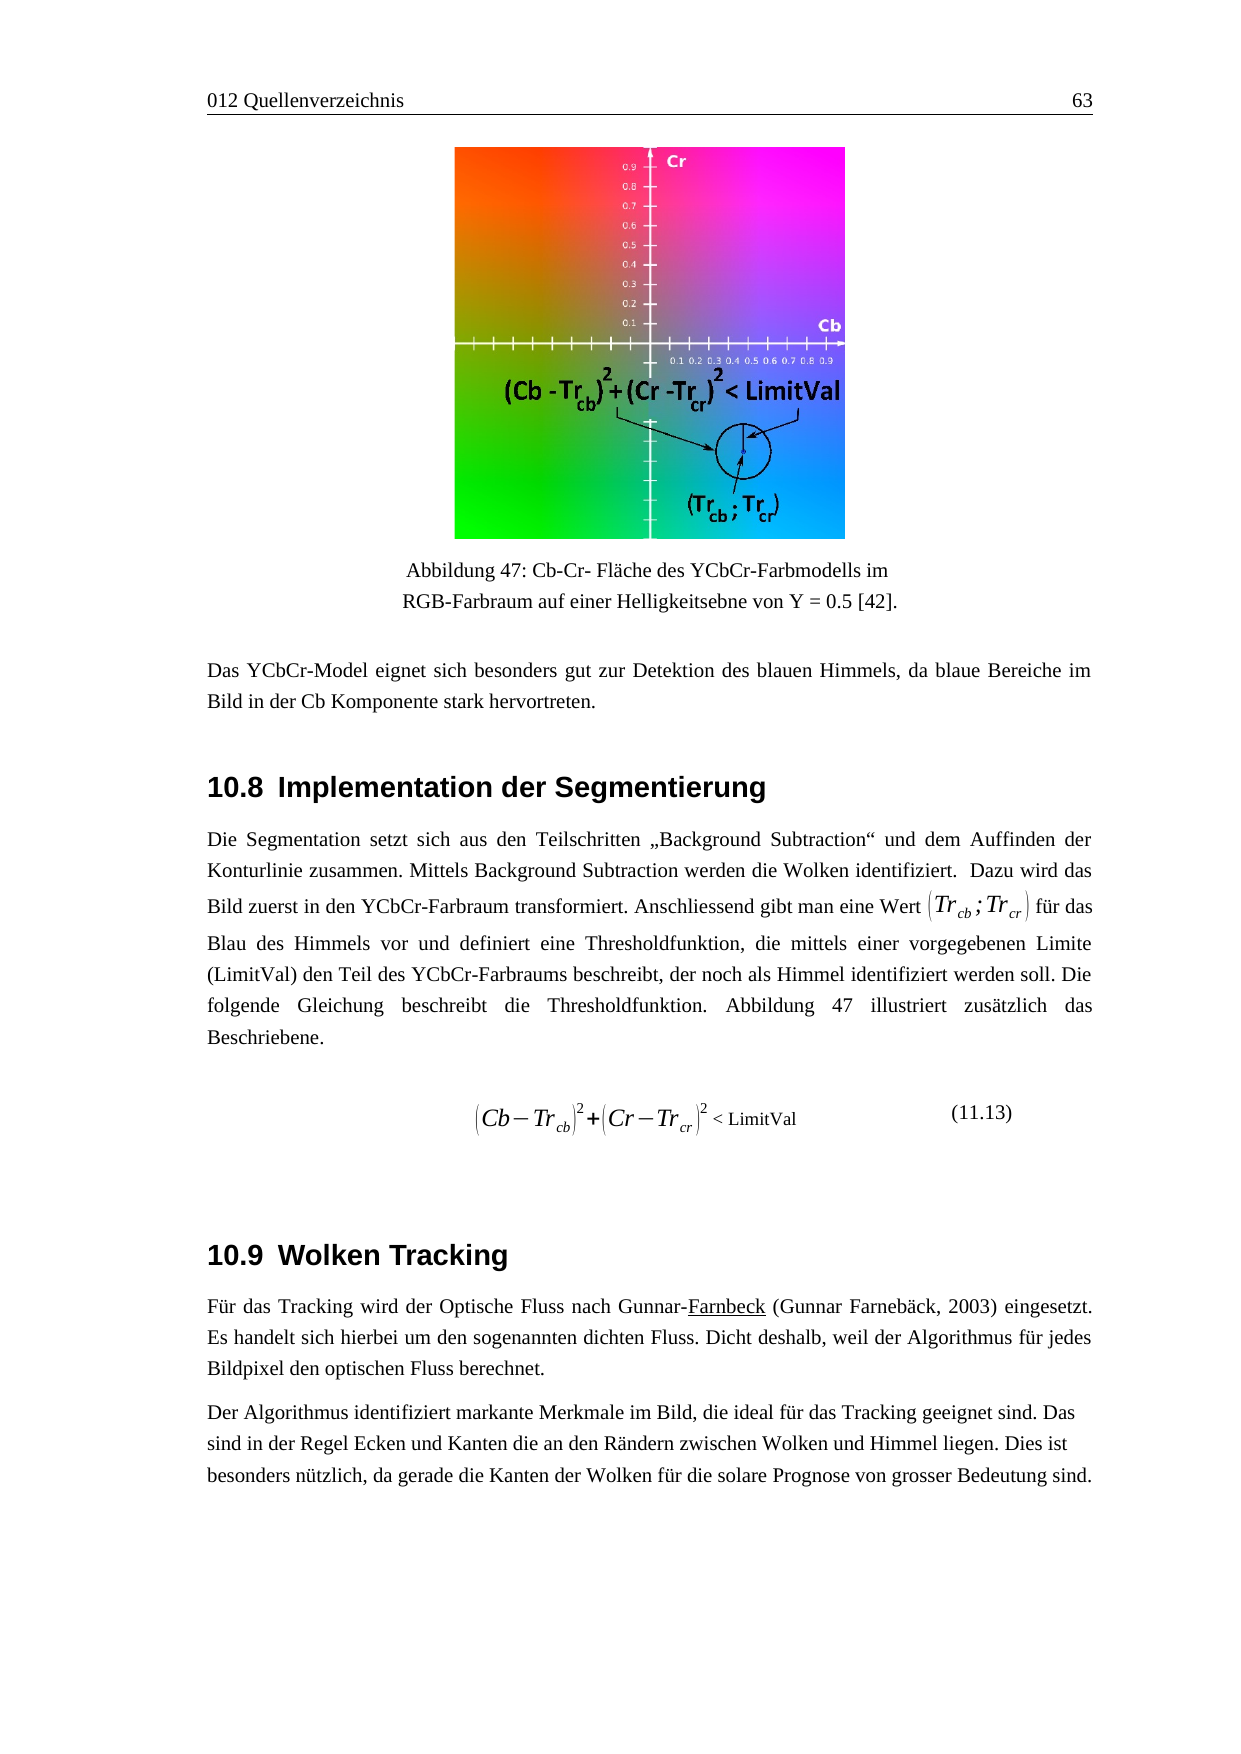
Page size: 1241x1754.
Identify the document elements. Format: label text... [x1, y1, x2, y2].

picture [757, 500, 764, 512]
picture [743, 496, 754, 511]
text Abbildung 47: Cb-Cr- Fläche des YCbCr-Farbmodells im RGB-Farbraum auf einer Helligkeitsebne von Y = 0.5 [42]. [207, 558, 1093, 613]
text Das YCbCr-Model eignet sich besonders gut zur Detektion des blauen Himmels, da blaue Bereiche im Bild in der Cb Komponente stark hervortreten. [207, 658, 1093, 713]
text Die Segmentation setzt sich aus den Teilschritten „Background Subtraction“ und dem Auffinden der Konturlinie zusammen. Mittels Background Subtraction werden die Wolken identifiziert. Dazu wird das Bild zuerst in den YCbCr-Farbraum transformiert. Anschliessend gibt man eine Wert für das Blau des Himmels vor und definiert eine Thresholdfunktion, die mittels einer vorgegebenen Limite (LimitVal) den Teil des YCbCr-Farbraums beschreibt, der noch als Himmel identifiziert werden soll. Die folgende Gleichung beschreibt die Thresholdfunktion. Abbildung 45 illustriert zusätzlich das Beschriebene. [207, 827, 1093, 1049]
text Der Algorithmus identifiziert markante Merkmale im Bild, die ideal für das Tracking geeignet sind. Das sind in der Regel Ecken und Kanten die an den Rändern zwischen Wolken und Himmel liegen. Dies ist besonders nützlich, da gerade die Kanten der Wolken für die solare Prognose von grosser Bedeutung sind. [207, 1400, 1093, 1487]
subtitle Wolken Tracking [207, 1238, 1093, 1271]
picture [454, 147, 845, 539]
text Für das Tracking wird der Optische Fluss nach Gunnar-Farnbeck (Gunnar Farnebäck, 2003) eingesetzt. Es handelt sich hierbei um den sogenannten dichten Fluss. Dicht deshalb, weil der Algorithmus für jedes Bildpixel den optischen Fluss berechnet. [207, 1294, 1093, 1380]
subtitle Implementation der Segmentierung [207, 771, 1093, 804]
table_header < LimitVal [206, 1100, 951, 1144]
picture [760, 513, 765, 522]
